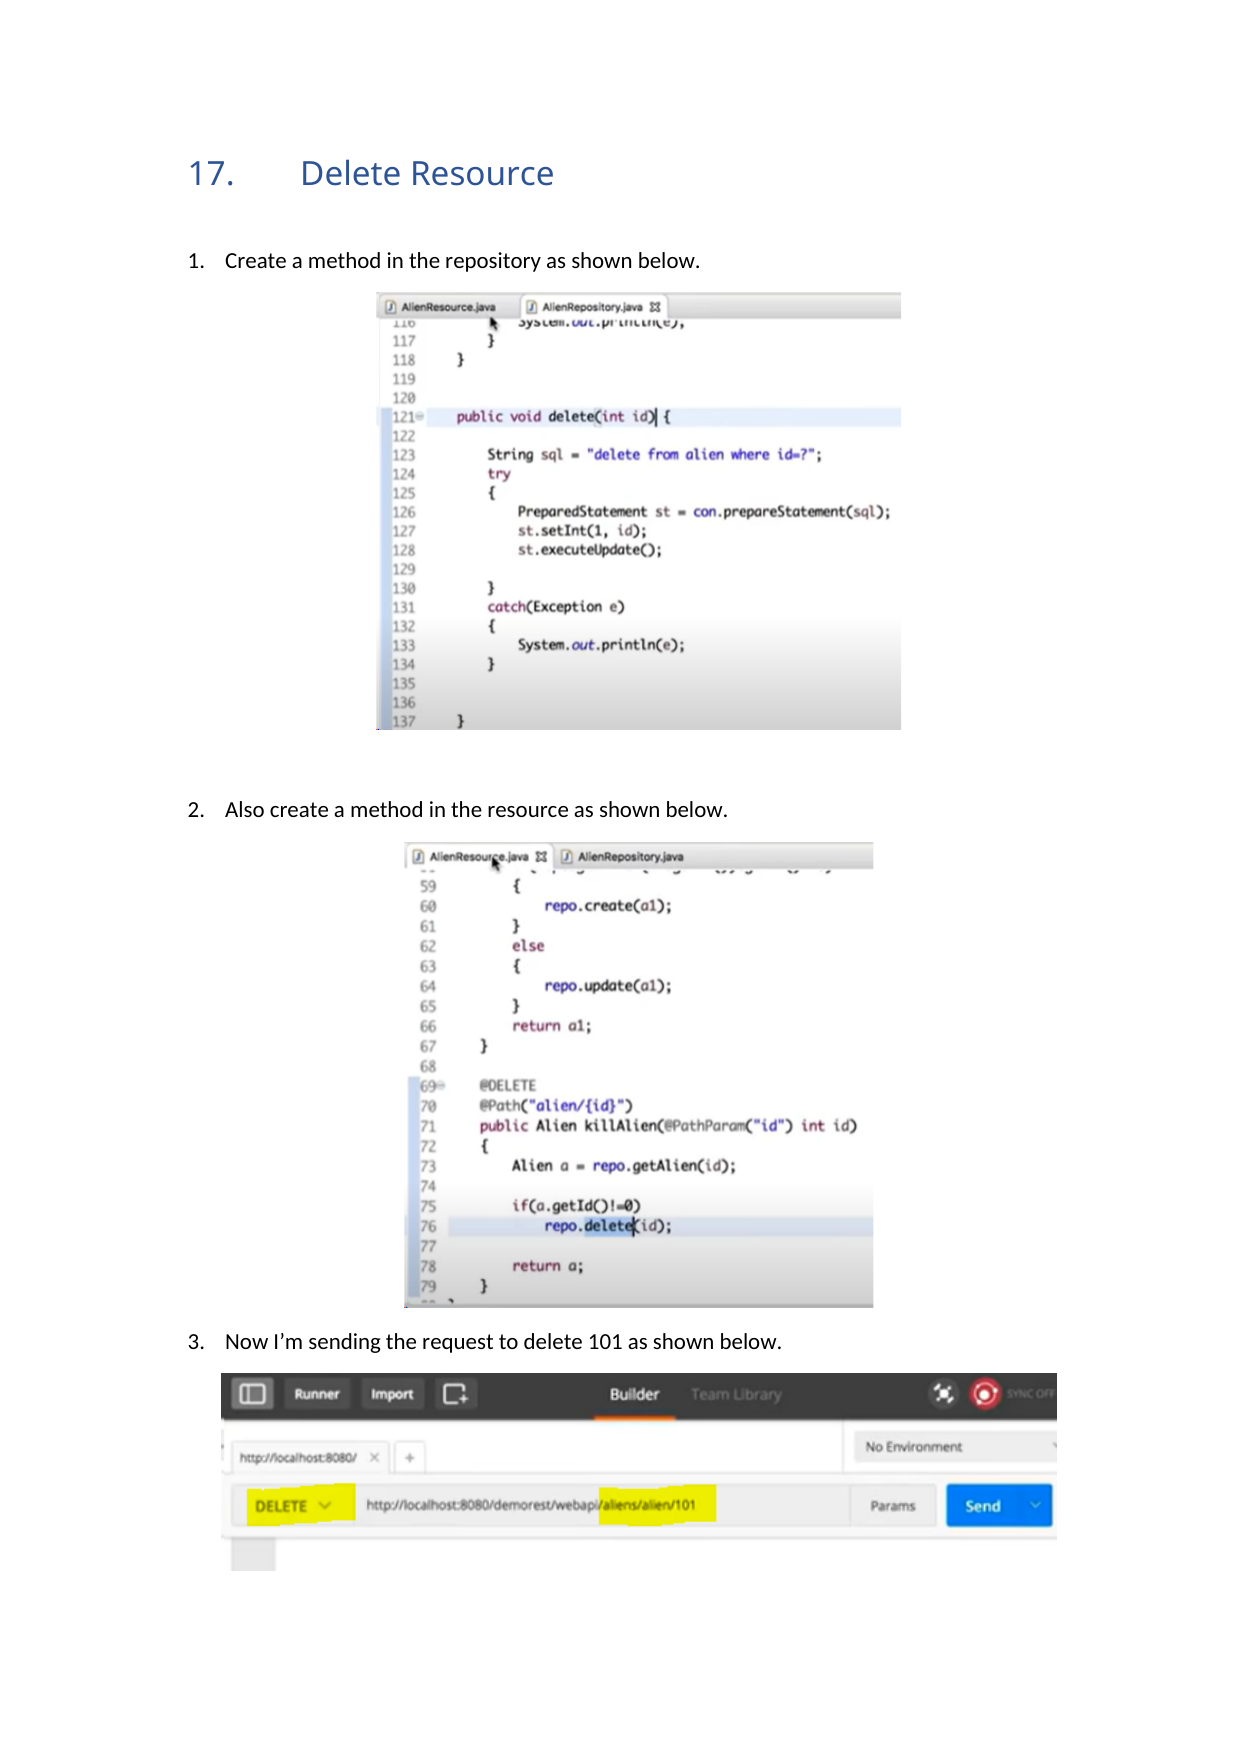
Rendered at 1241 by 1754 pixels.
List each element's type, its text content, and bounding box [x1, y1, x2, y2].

picture [376, 292, 902, 730]
list Also create a method in the resource as shown below. [187, 796, 1090, 823]
list Now I’m sending the request to delete 101 as shown below. [187, 1327, 1090, 1355]
picture [404, 842, 874, 1308]
subtitle Delete Resource [187, 150, 1090, 195]
picture [221, 1373, 1057, 1571]
list Create a method in the repository as shown below. [187, 246, 1090, 274]
